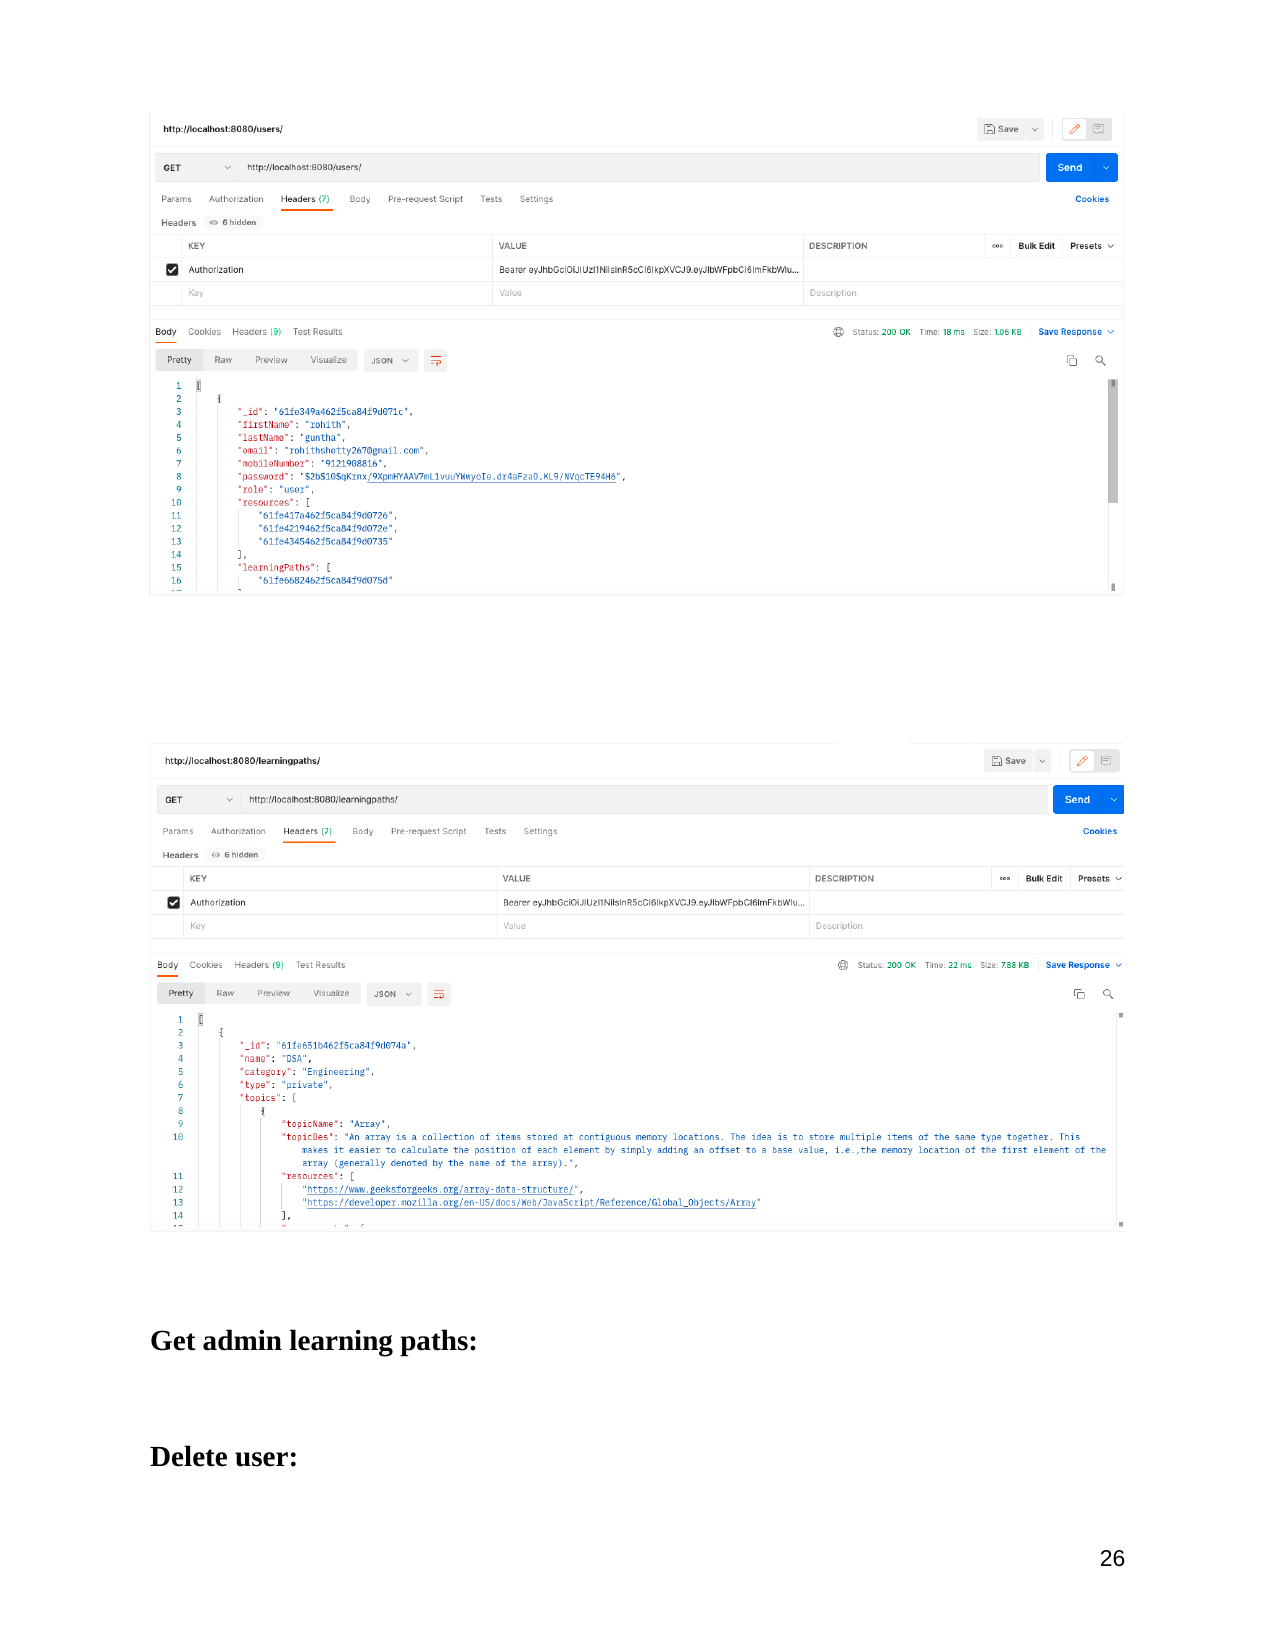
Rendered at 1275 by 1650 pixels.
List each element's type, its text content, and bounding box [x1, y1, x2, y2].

text Get admin learning paths: [150, 1323, 1125, 1357]
picture [148, 113, 1124, 596]
text Delete user: [150, 1439, 1125, 1472]
picture [148, 741, 1124, 1232]
